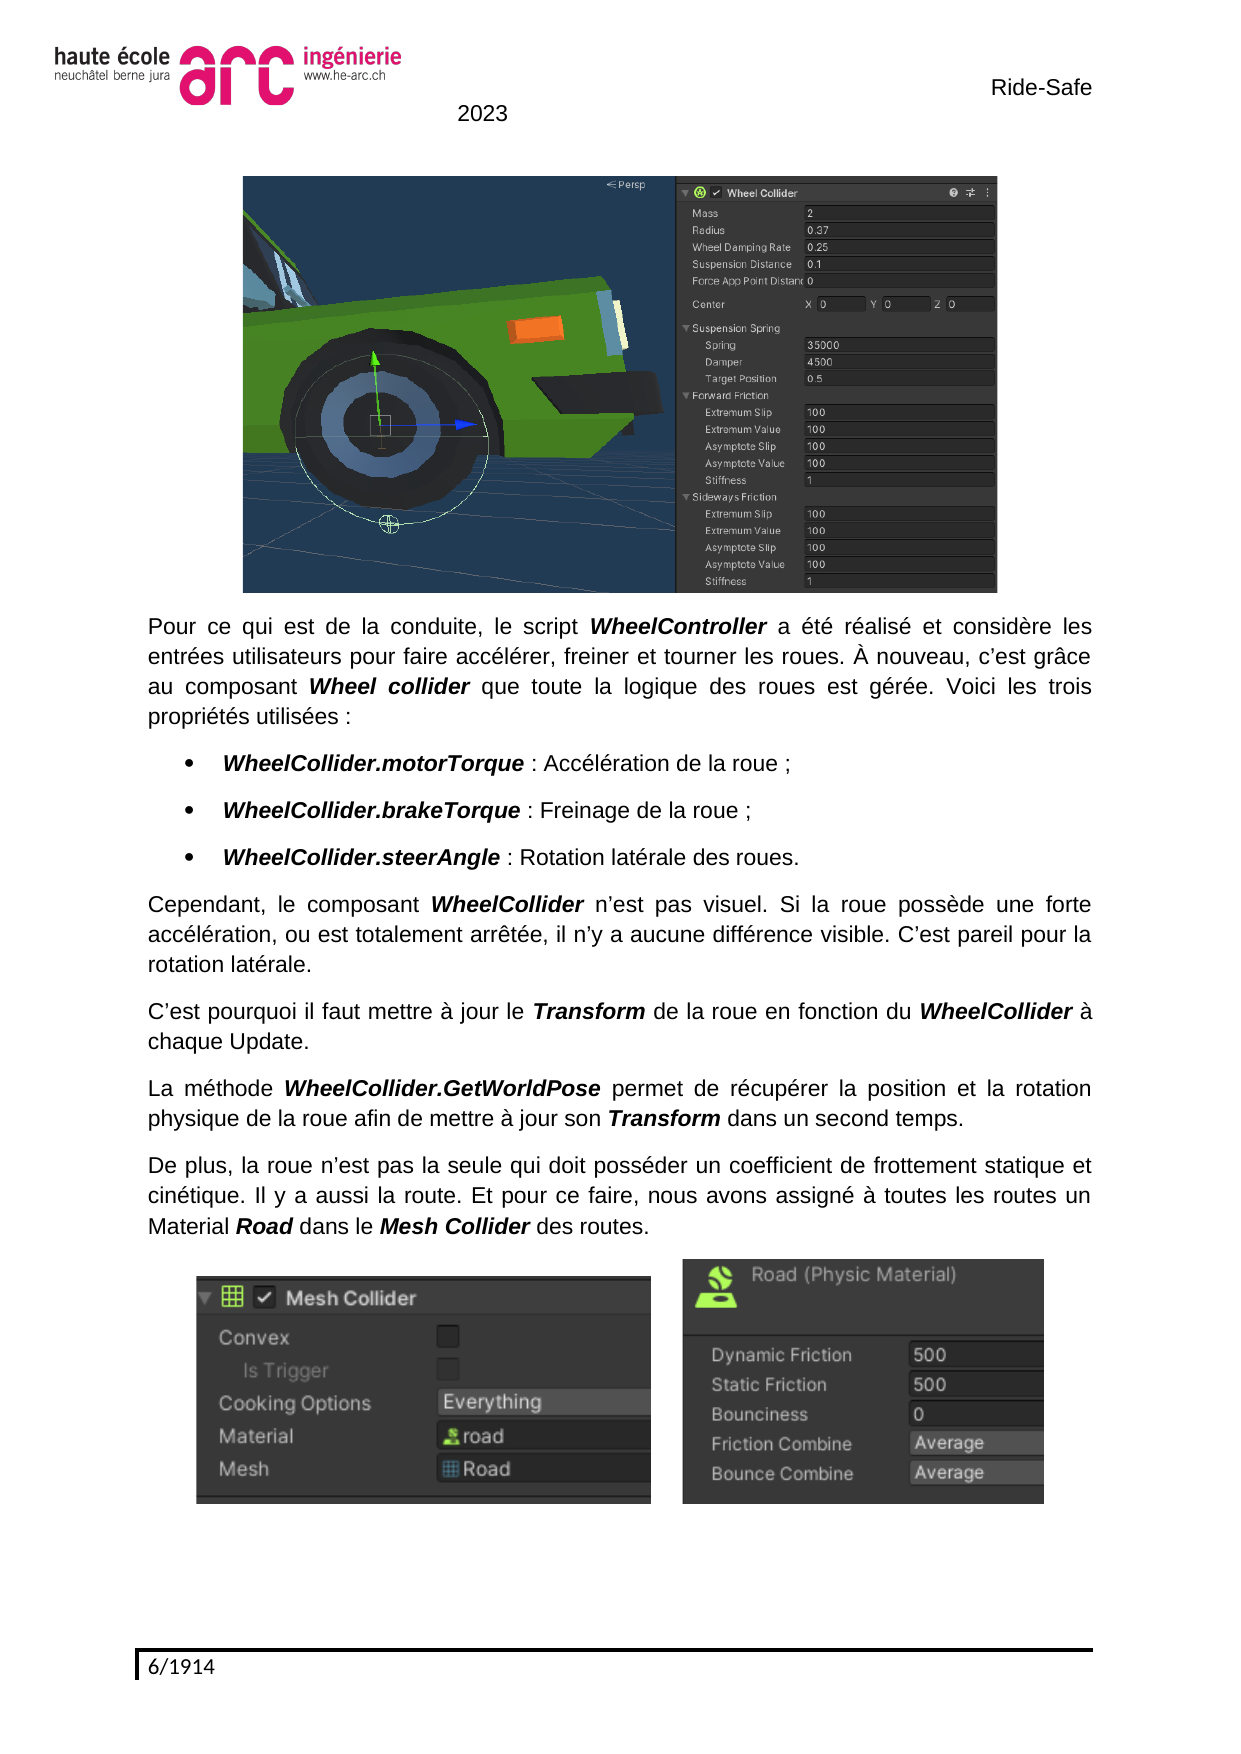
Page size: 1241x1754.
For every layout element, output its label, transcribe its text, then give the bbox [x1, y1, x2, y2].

text De plus, la roue n’est pas la seule qui doit posséder un coefficient de frottement statique et cinétique. Il y a aussi la route. Et pour ce faire, nous avons assigné à toutes les routes un Material Road dans le Mesh Collider des routes. [148, 1152, 1093, 1239]
text C’est pourquoi il faut mettre à jour le Transform de la roue en fonction du WheelCollider à chaque Update. [148, 998, 1093, 1055]
picture [682, 1259, 1044, 1504]
text Pour ce qui est de la conduite, le script WheelController a été réalisé et considère les entrées utilisateurs pour faire accélérer, freiner et tourner les roues. À nouveau, c’est grâce au composant Wheel collider que toute la logique des roues est gérée. Voici les trois propriétés utilisées : [148, 613, 1093, 730]
text La méthode WheelCollider.GetWorldPose permet de récupérer la position et la rotation physique de la roue afin de mettre à jour son Transform dans un second temps. [148, 1075, 1093, 1132]
list WheelCollider.motorTorque : Accélération de la roue ; [185, 750, 1093, 777]
list WheelCollider.brakeTorque : Freinage de la roue ; [185, 797, 1093, 823]
picture [49, 42, 406, 105]
picture [242, 176, 998, 593]
text Cependant, le composant WheelCollider n’est pas visuel. Si la roue possède une forte accélération, ou est totalement arrêtée, il n’y a aucune différence visible. C’est pareil pour la rotation latérale. [148, 891, 1093, 978]
list WheelCollider.steerAngle : Rotation latérale des roues. [185, 844, 1093, 870]
picture [196, 1276, 651, 1504]
